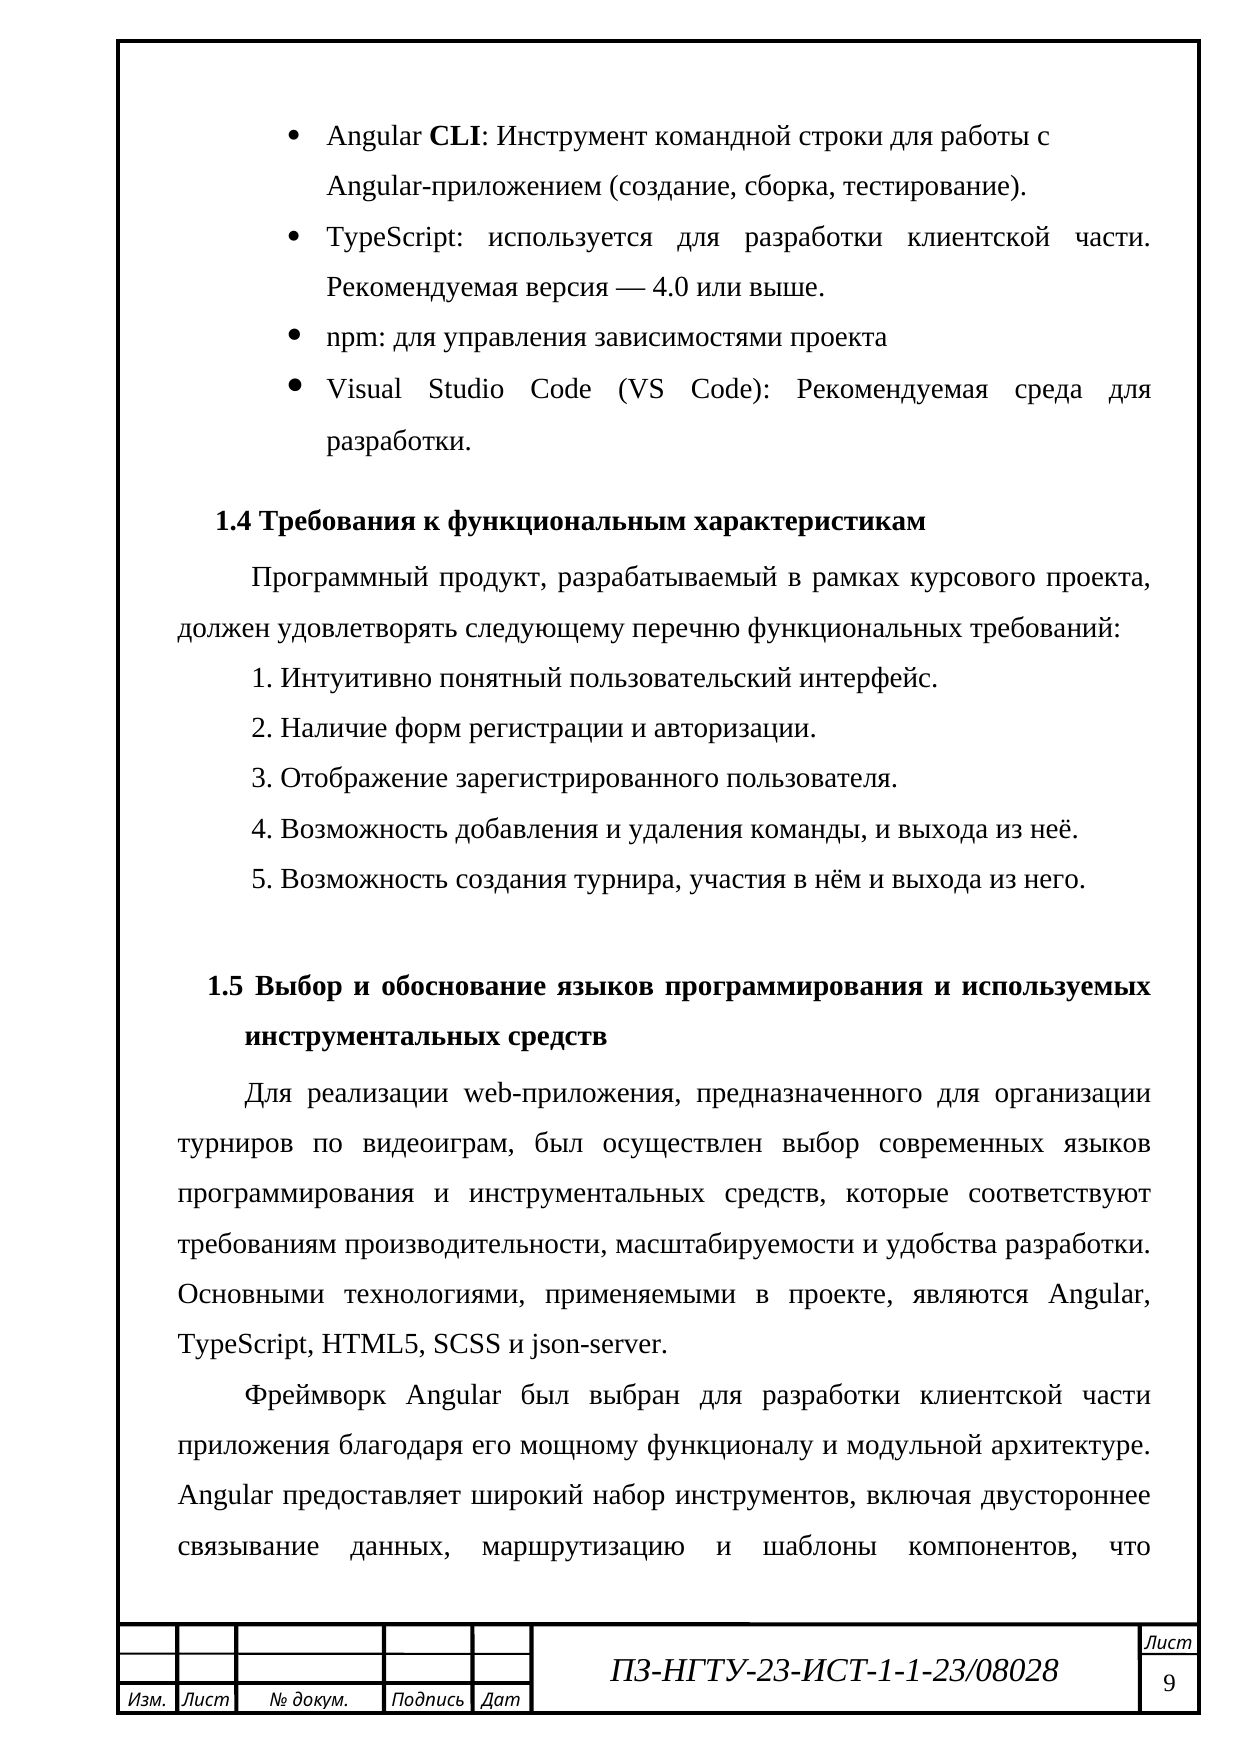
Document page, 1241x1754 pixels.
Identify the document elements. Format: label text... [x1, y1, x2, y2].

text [177, 1377, 1152, 1561]
text 4. Возможность добавления и удаления команды, и выхода из неё. [177, 811, 1152, 844]
text 3. Отображение зарегистрированного пользователя. [177, 761, 1152, 794]
text 2. Наличие форм регистрации и авторизации. [177, 710, 1152, 744]
list npm: для управления зависимостями проекта [288, 319, 1152, 354]
text Для реализации web-приложения, предназначенного для организации турниров по видеоиграм, был осуществлен выбор современных языков программирования и инструментальных средств, которые соответствуют требованиям производительности, масштабируемости и удобства разработки. Основными технологиями, применяемыми в проекте, являются Angular, TypeScript, HTML5, SCSS и json-server. [177, 1075, 1152, 1360]
subtitle Выбор и обоснование языков программирования и используемых инструментальных средств [207, 968, 1152, 1052]
text 1. Интуитивно понятный пользовательский интерфейс. [177, 660, 1152, 693]
list Angular CLI: Инструмент командной строки для работы с Angular-приложением (создание, сборка, тестирование). [288, 118, 1152, 202]
list TypeScript: используется для разработки клиентской части. Рекомендуемая версия — 4.0 или выше. [288, 219, 1152, 303]
subtitle 1.4 Требования к функциональным характеристикам [215, 503, 1152, 536]
list Visual Studio Code (VS Code): Рекомендуемая среда для разработки. [288, 371, 1152, 457]
text Программный продукт, разрабатываемый в рамках курсового проекта, должен удовлетворять следующему перечню функциональных требований: [177, 559, 1152, 643]
text 5. Возможность создания турнира, участия в нём и выхода из него. [177, 861, 1152, 895]
